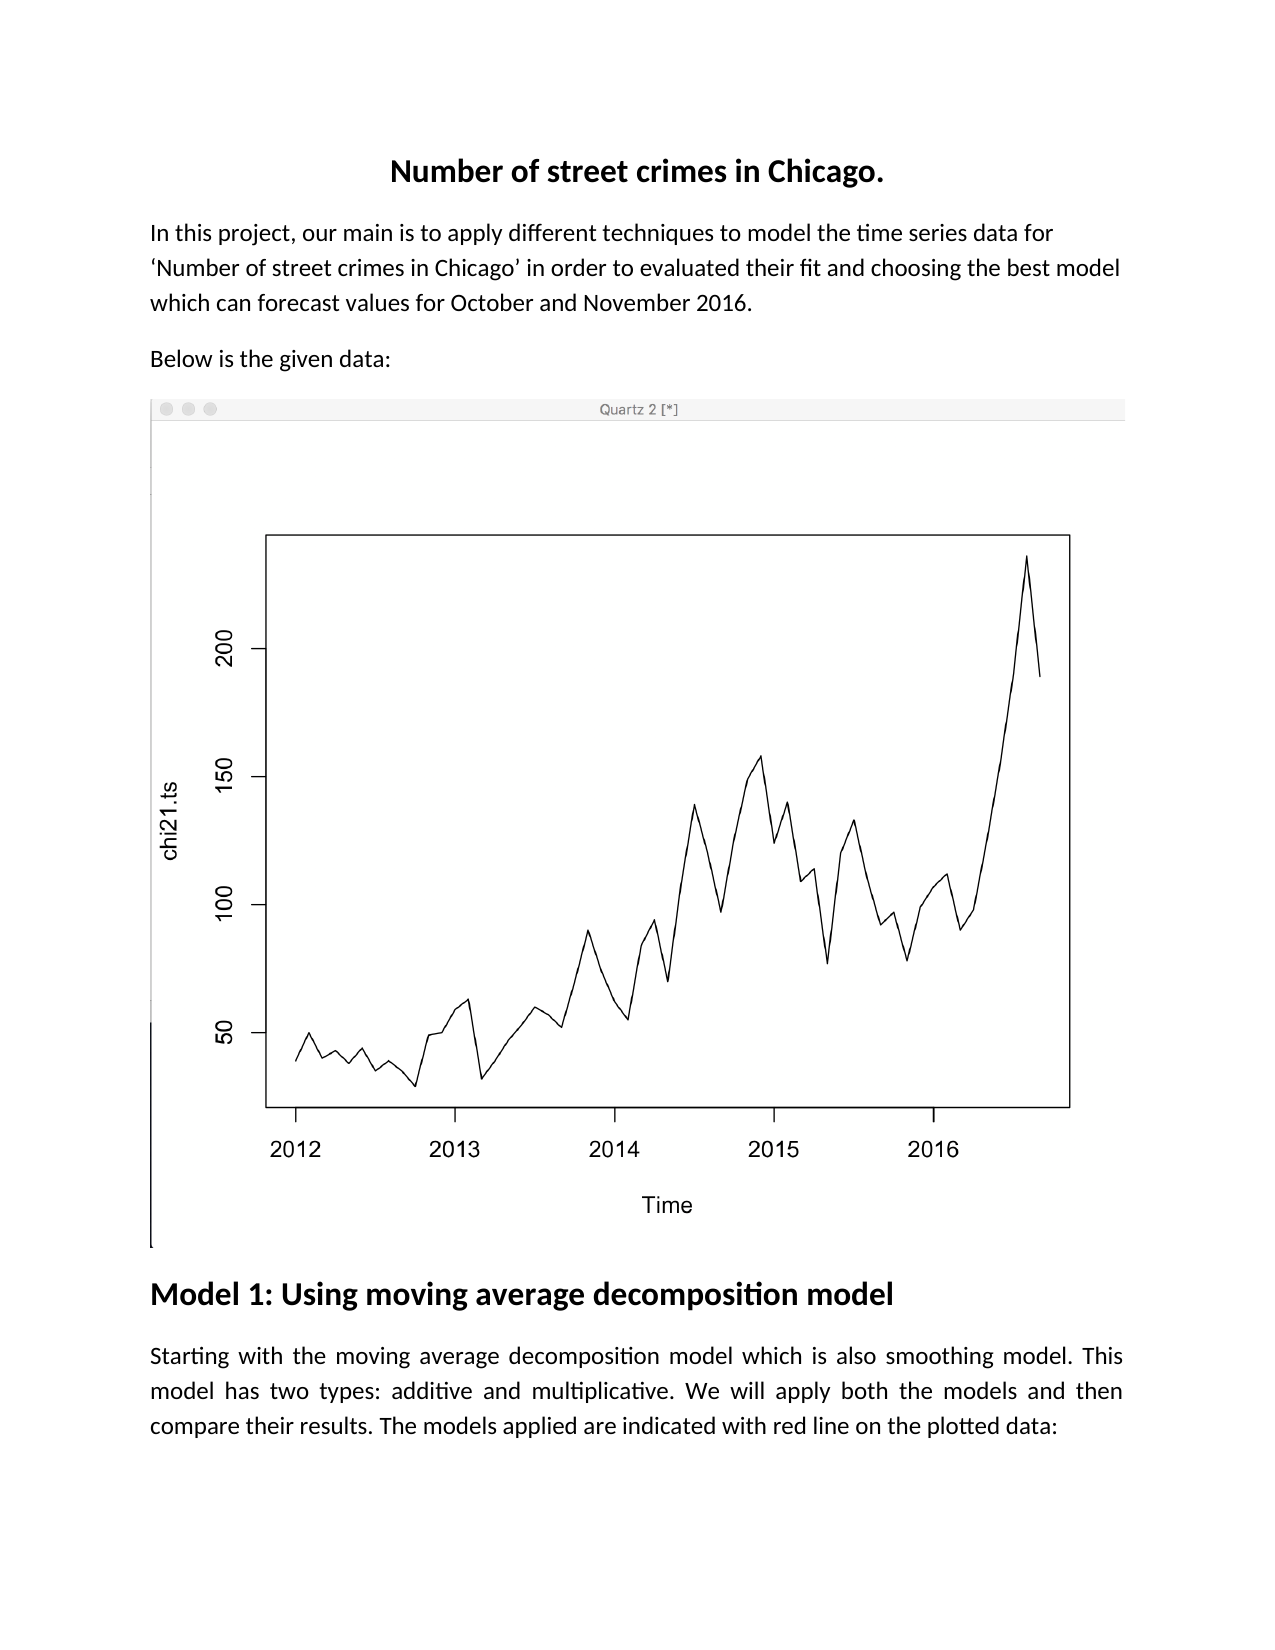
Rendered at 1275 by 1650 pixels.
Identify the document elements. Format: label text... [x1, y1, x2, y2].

text Model 1: Using moving average decomposition model [150, 1272, 1125, 1313]
text Below is the given data: [150, 343, 1125, 374]
text In this project, our main is to apply different techniques to model the time series data for ‘Number of street crimes in Chicago’ in order to evaluated their fit and choosing the best model which can forecast values for October and November 2016. [150, 218, 1125, 318]
picture [150, 399, 1125, 1248]
text Starting with the moving average decomposition model which is also smoothing model. This model has two types: additive and multiplicative. We will apply both the models and then compare their results. The models applied are indicated with red line on the plotted data: [150, 1340, 1125, 1441]
text Number of street crimes in Chicago. [150, 150, 1125, 191]
